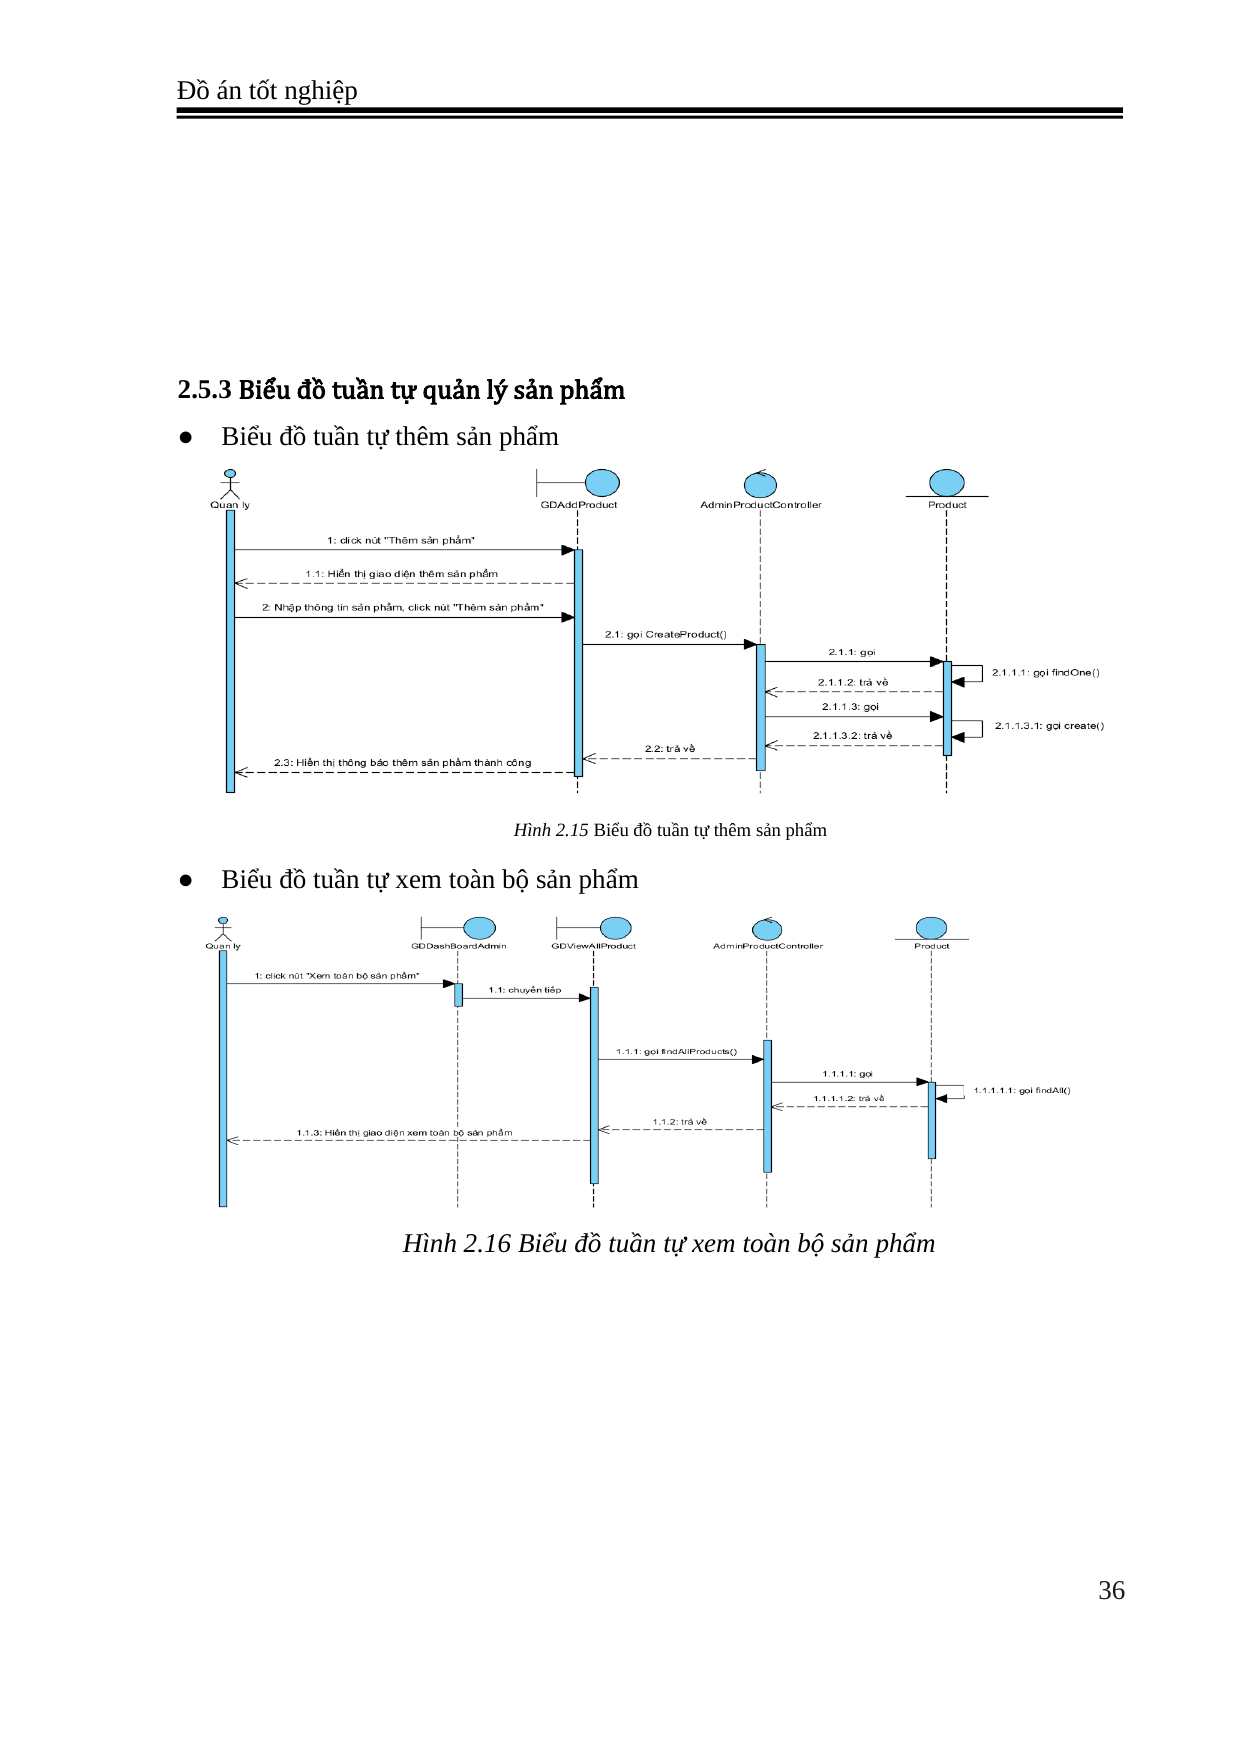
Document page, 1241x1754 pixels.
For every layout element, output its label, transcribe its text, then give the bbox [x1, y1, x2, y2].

list Biểu đồ tuần tự thêm sản phẩm [177, 418, 1157, 451]
list Biểu đồ tuần tự xem toàn bộ sản phẩm [177, 862, 1157, 895]
subtitle Biểu đồ tuần tự quản lý sản phẩm [177, 373, 1125, 404]
picture [189, 459, 1123, 820]
text Hình 2.16 Biểu đồ tuần tự xem toàn bộ sản phẩm [216, 1227, 1125, 1258]
picture [179, 903, 1080, 1227]
text Hình 2.15 Biểu đồ tuần tự thêm sản phẩm [216, 819, 1125, 841]
